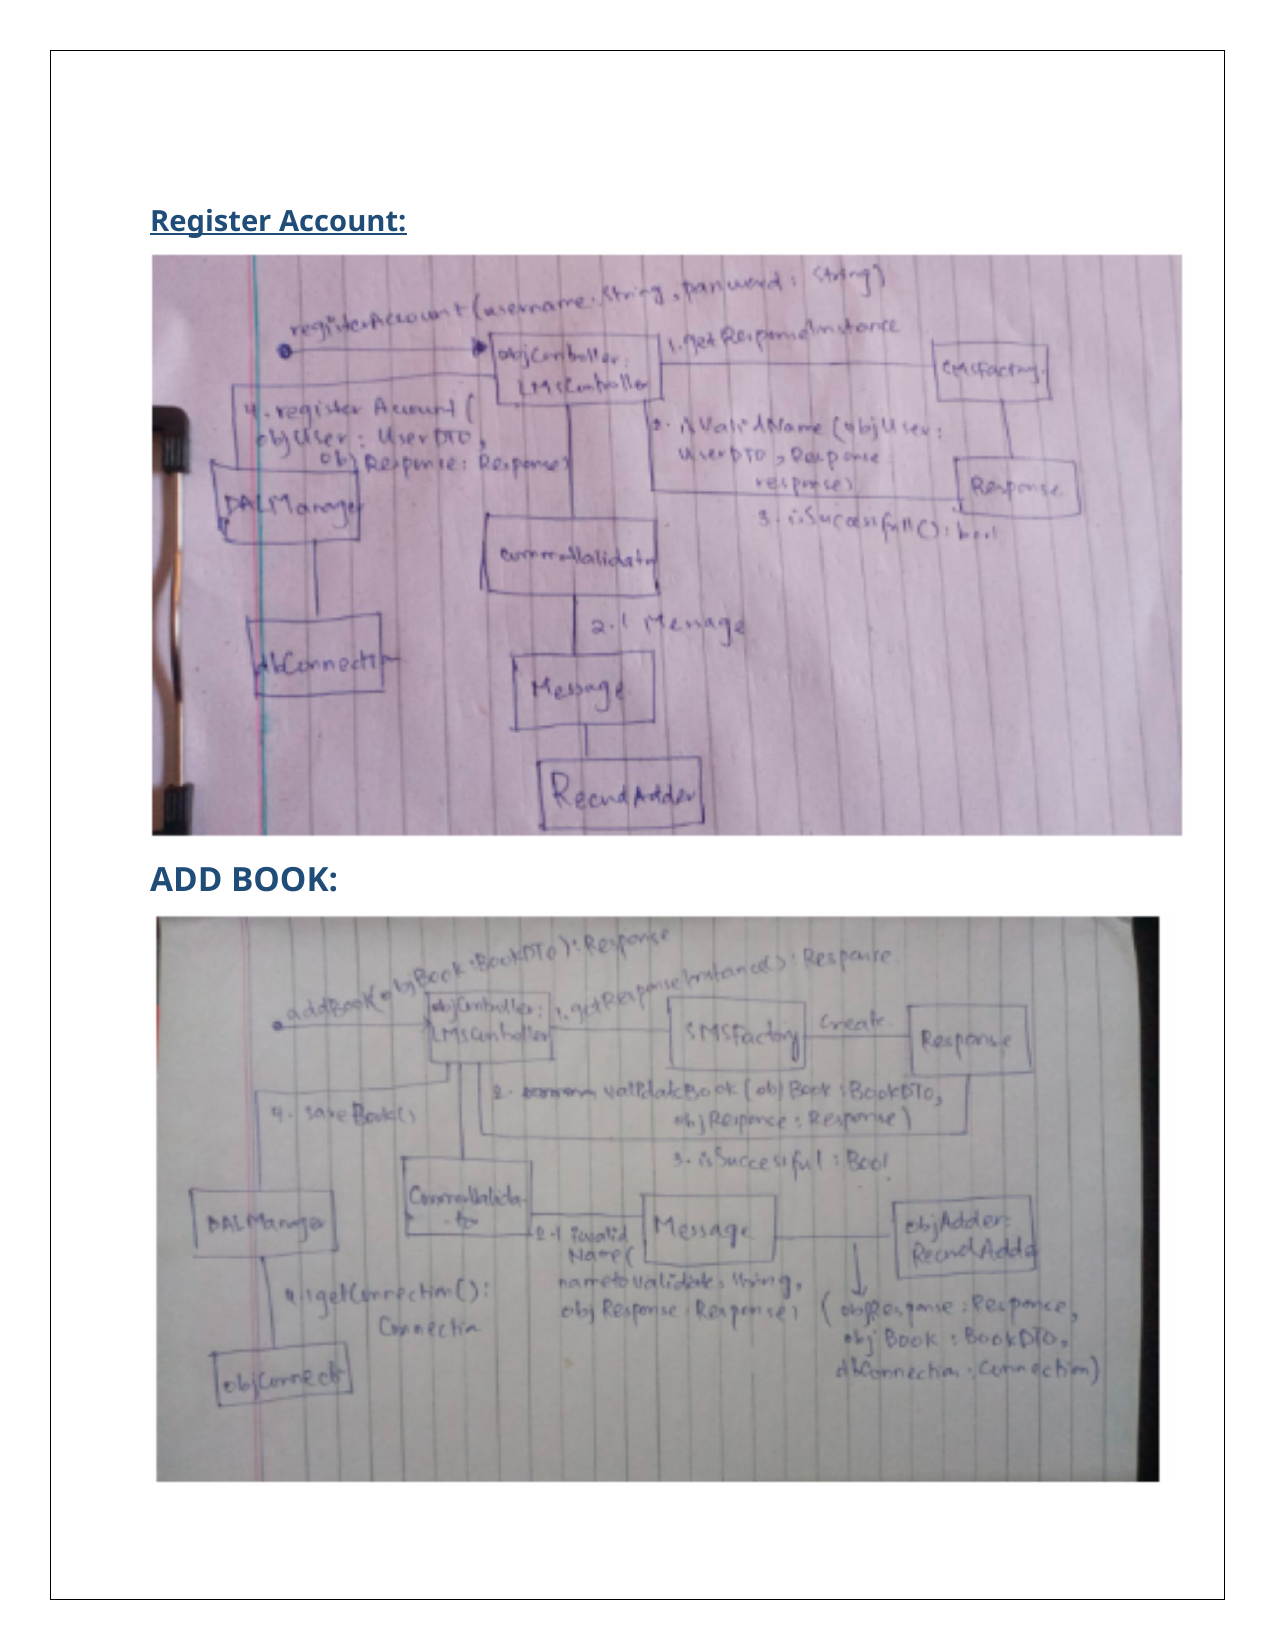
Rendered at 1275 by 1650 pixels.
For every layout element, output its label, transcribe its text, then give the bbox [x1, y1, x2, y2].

picture [151, 249, 1185, 836]
subtitle Register Account: [150, 200, 1125, 239]
subtitle ADD BOOK: [150, 856, 1125, 901]
picture [151, 911, 1169, 1485]
